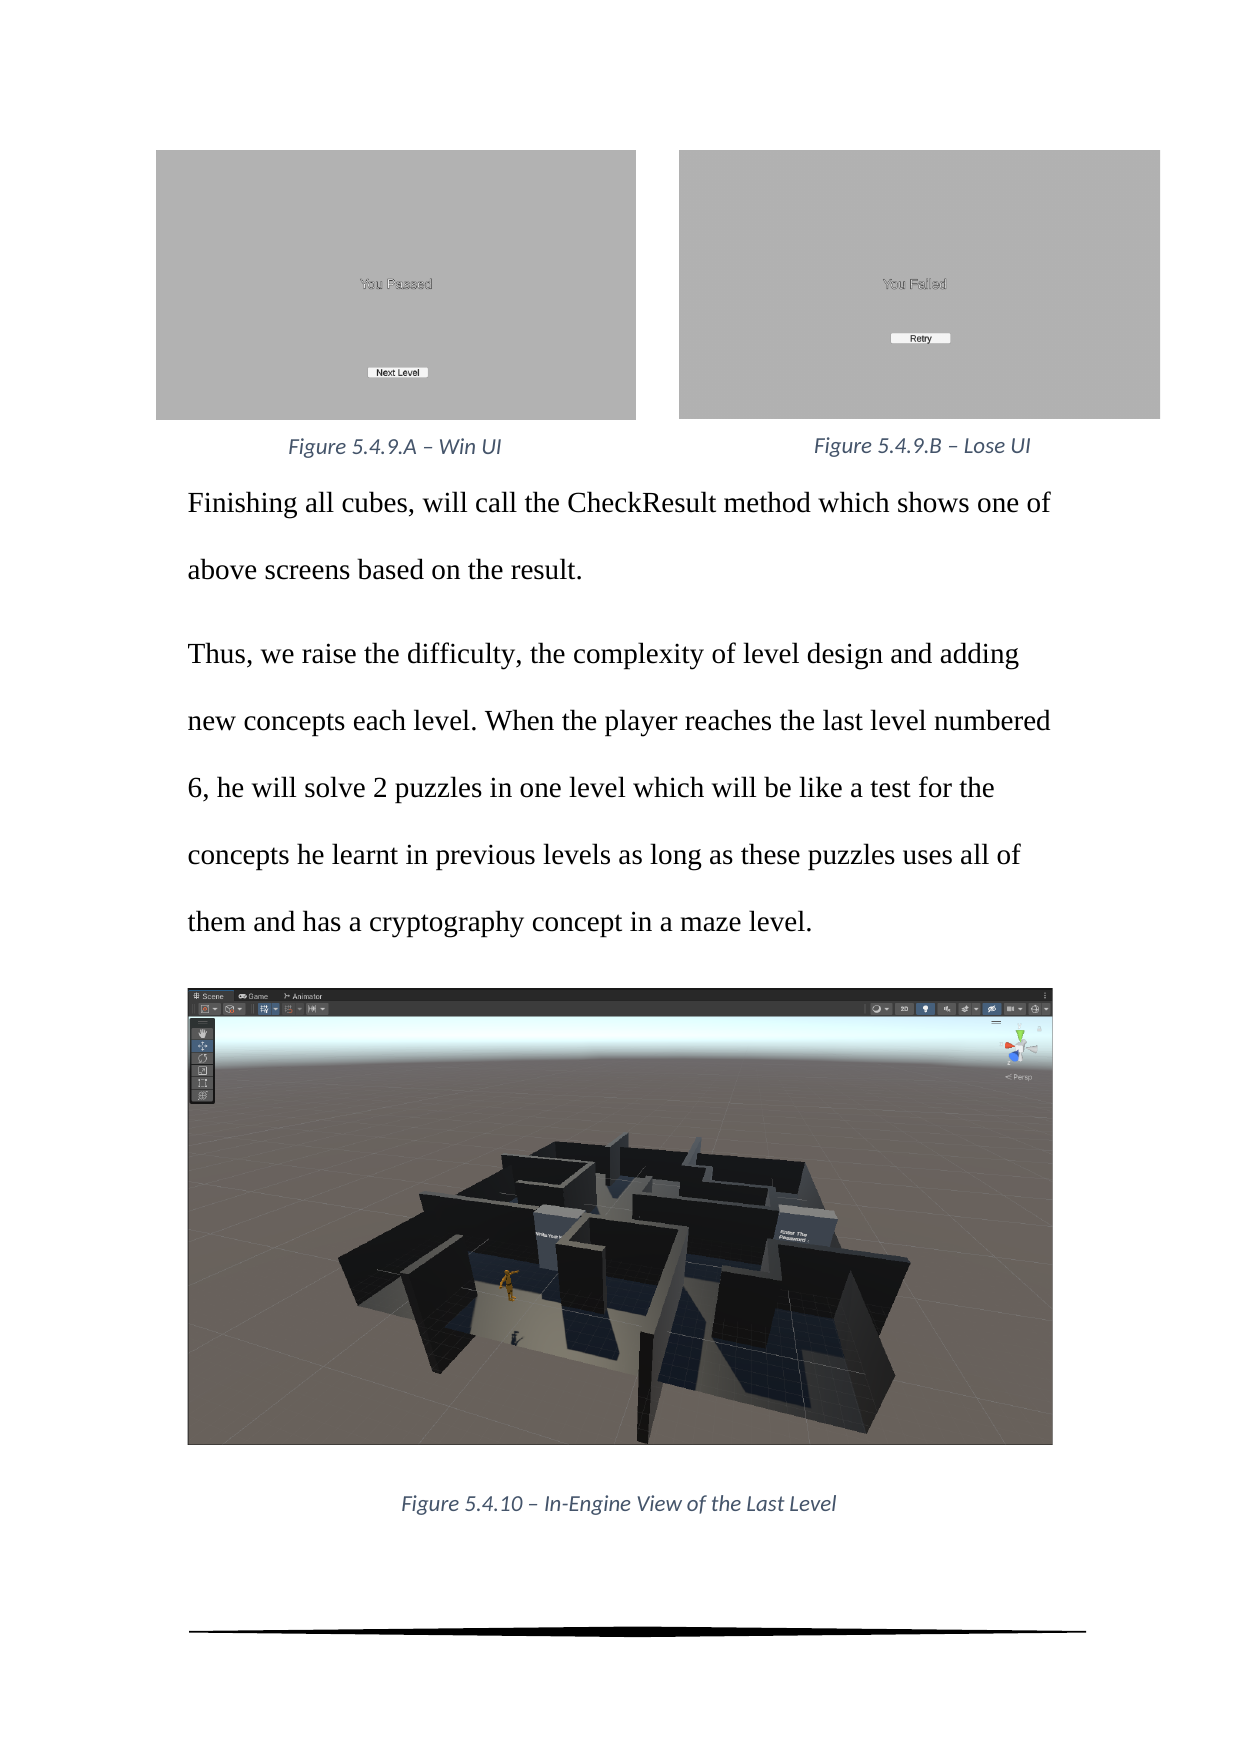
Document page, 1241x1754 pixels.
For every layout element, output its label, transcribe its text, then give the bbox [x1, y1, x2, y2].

picture [187, 988, 1053, 1445]
picture [154, 150, 636, 419]
text Figure 5.4.10 – In-Engine View of the Last Level [187, 1489, 1053, 1517]
picture [678, 150, 1160, 419]
text Thus, we raise the difficulty, the complexity of level design and adding new concepts each level. When the player reaches the last level numbered 6, he will solve 2 puzzles in one level which will be like a test for the concepts he learnt in previous levels as long as these puzzles uses all of them and has a cryptography concept in a maze level. [187, 636, 1053, 938]
